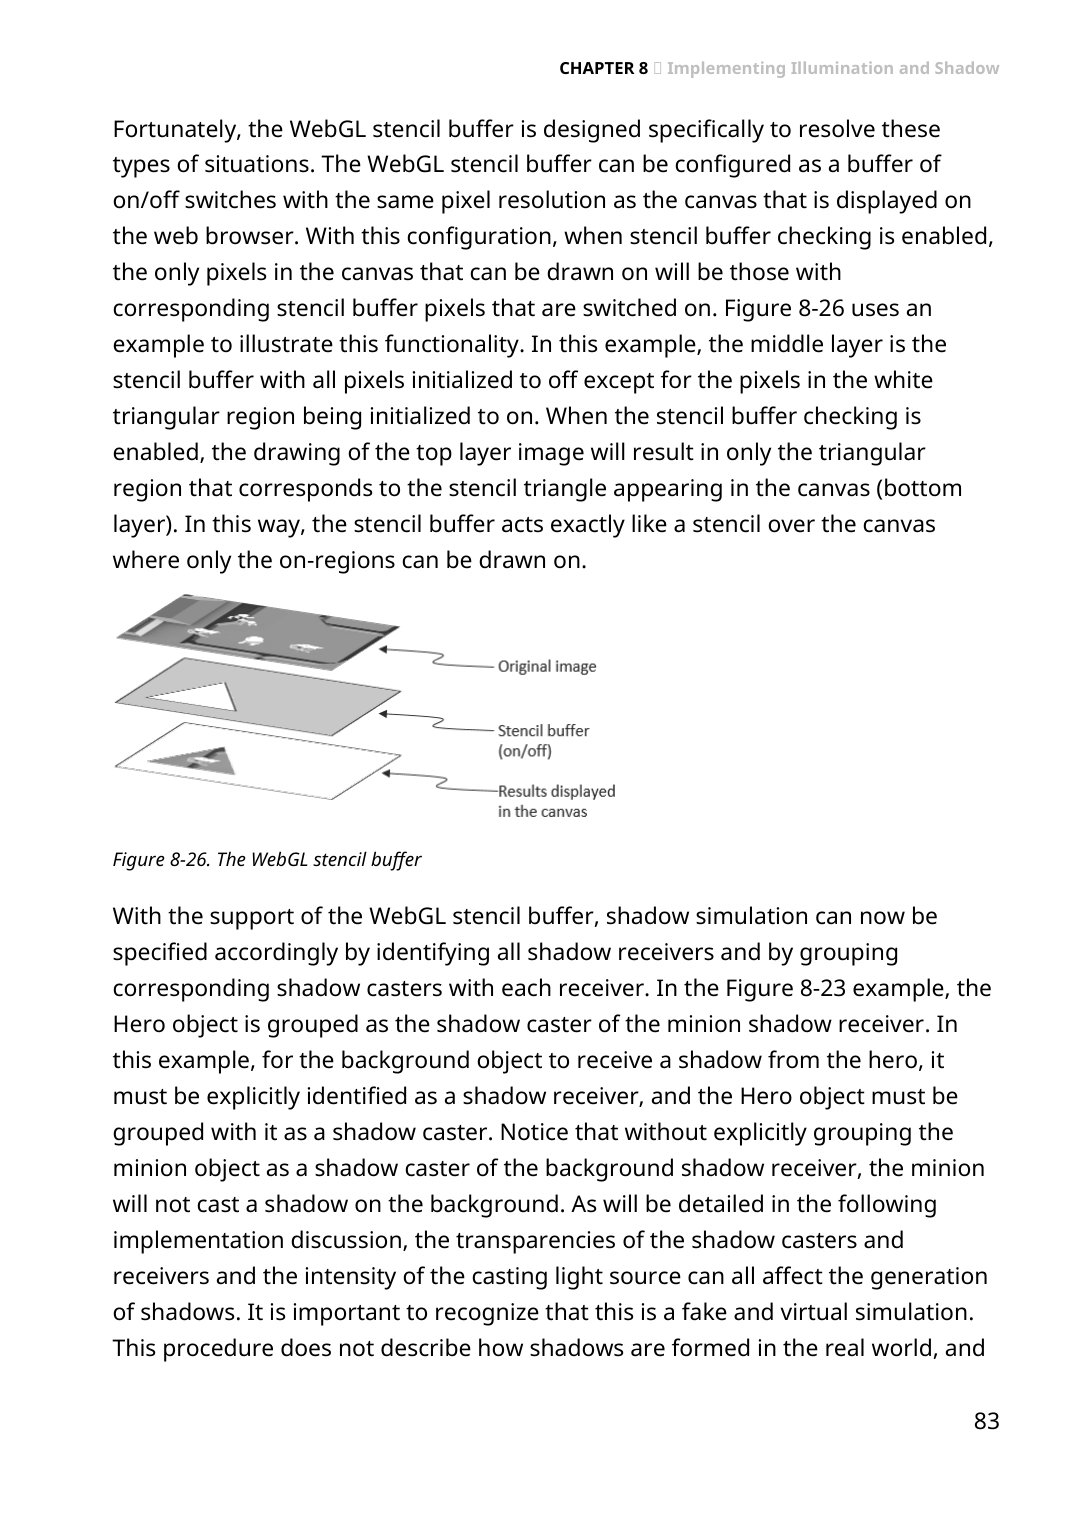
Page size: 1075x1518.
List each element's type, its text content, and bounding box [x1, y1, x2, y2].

text Fortunately, the WebGL stencil buffer is designed specifically to resolve these types of situations. The WebGL stencil buffer can be configured as a buffer of on/off switches with the same pixel resolution as the canvas that is displayed on the web browser. With this configuration, when stencil buffer checking is enabled, the only pixels in the canvas that can be drawn on will be those with corresponding stencil buffer pixels that are switched on. Figure 8-26 uses an example to illustrate this functionality. In this example, the middle layer is the stencil buffer with all pixels initialized to off except for the pixels in the white triangular region being initialized to on. When the stencil buffer checking is enabled, the drawing of the top layer image will result in only the triangular region that corresponds to the stencil triangle appearing in the canvas (bottom layer). In this way, the stencil buffer acts exactly like a stencil over the canvas where only the on-regions can be drawn on. [112, 112, 1000, 575]
text Figure 8-26. The WebGL stencil buffer [112, 846, 1000, 871]
